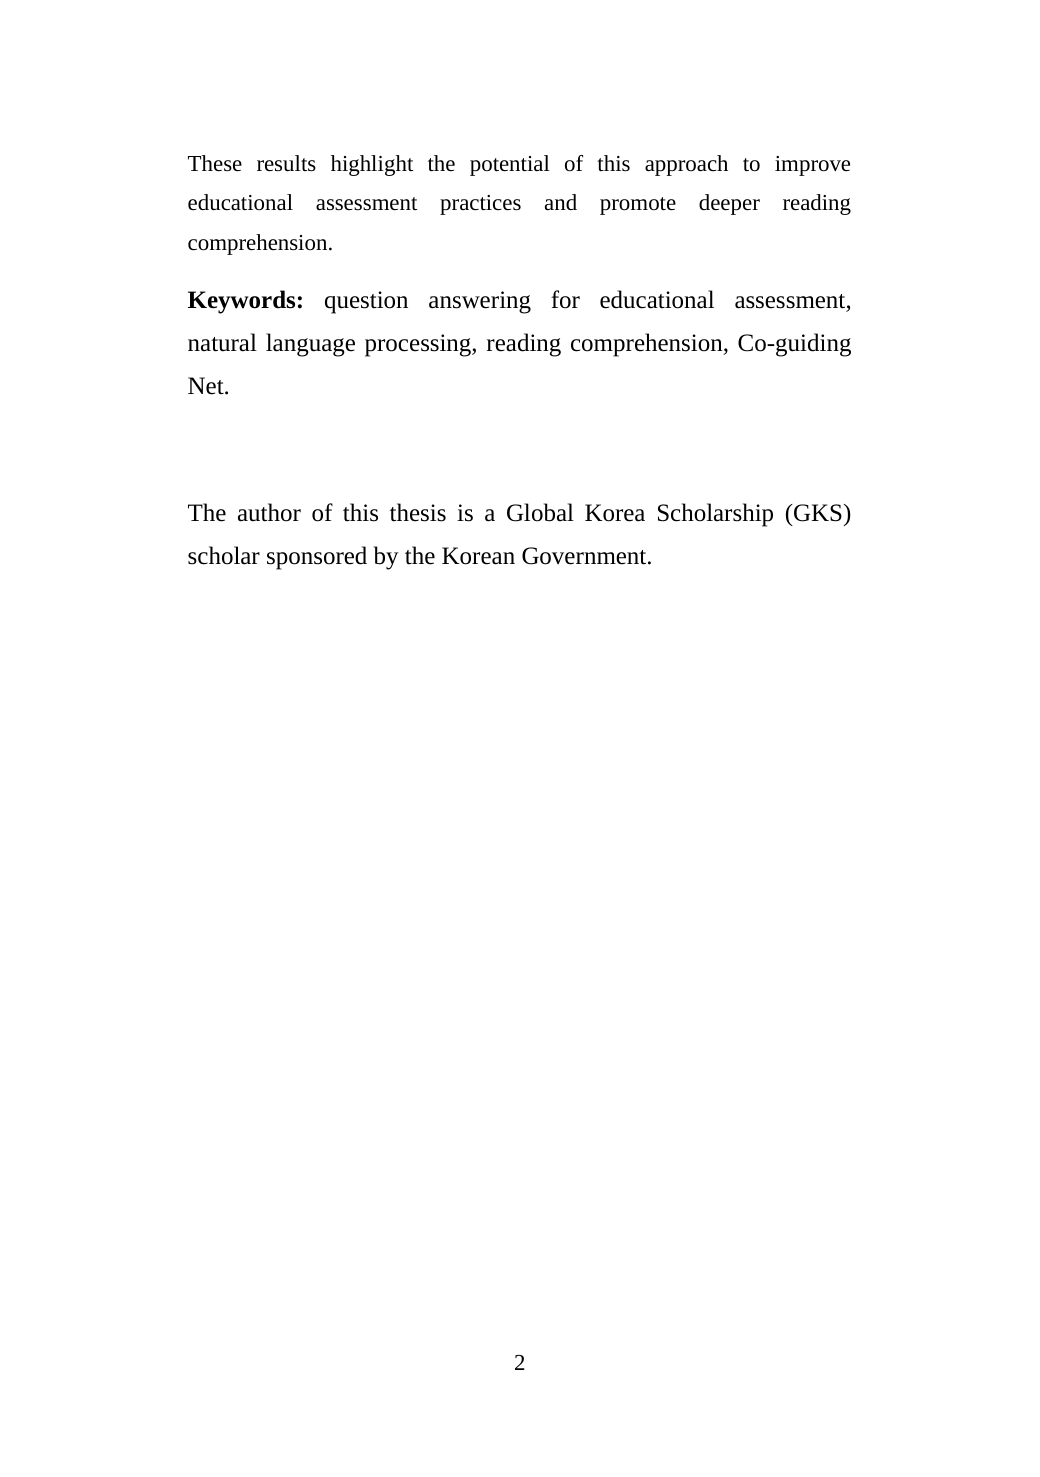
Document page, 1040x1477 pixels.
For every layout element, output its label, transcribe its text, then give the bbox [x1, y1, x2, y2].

text Keywords: question answering for educational assessment, natural language processing, reading comprehension, Co-guiding Net. [187, 308, 852, 400]
text The author of this thesis is a Global Korea Scholarship (GKS) scholar sponsored by the Korean Government. [187, 498, 852, 570]
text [187, 160, 852, 255]
